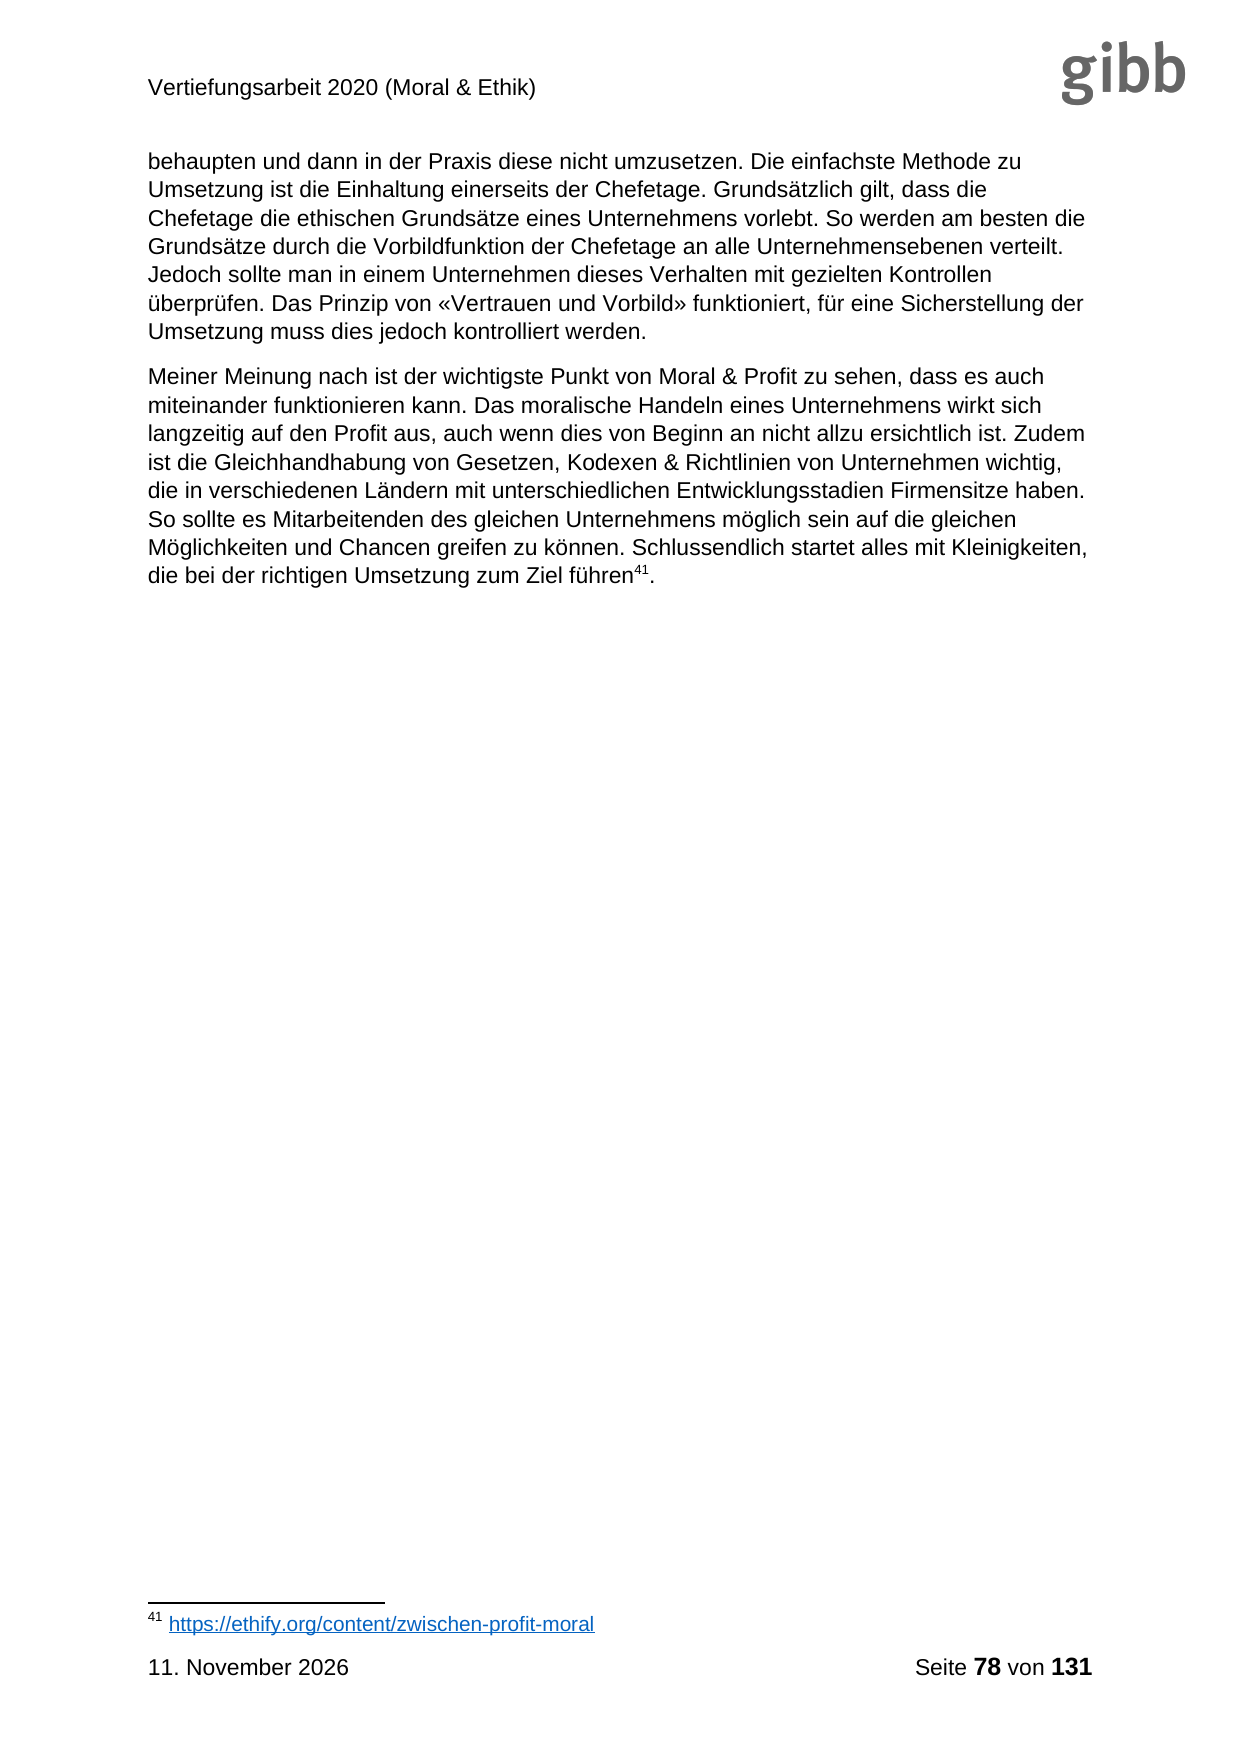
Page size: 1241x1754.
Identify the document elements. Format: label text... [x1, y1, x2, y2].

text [148, 148, 1093, 344]
text Meiner Meinung nach ist der wichtigste Punkt von Moral & Profit zu sehen, dass es auch miteinander funktionieren kann. Das moralische Handeln eines Unternehmens wirkt sich langzeitig auf den Profit aus, auch wenn dies von Beginn an nicht allzu ersichtlich ist. Zudem ist die Gleichhandhabung von Gesetzen, Kodexen & Richtlinien von Unternehmen wichtig, die in verschiedenen Ländern mit unterschiedlichen Entwicklungsstadien Firmensitze haben. So sollte es Mitarbeitenden des gleichen Unternehmens möglich sein auf die gleichen Möglichkeiten und Chancen greifen zu können. Schlussendlich startet alles mit Kleinigkeiten, die bei der richtigen Umsetzung zum Ziel führen. [148, 363, 1093, 589]
picture [1060, 39, 1187, 107]
